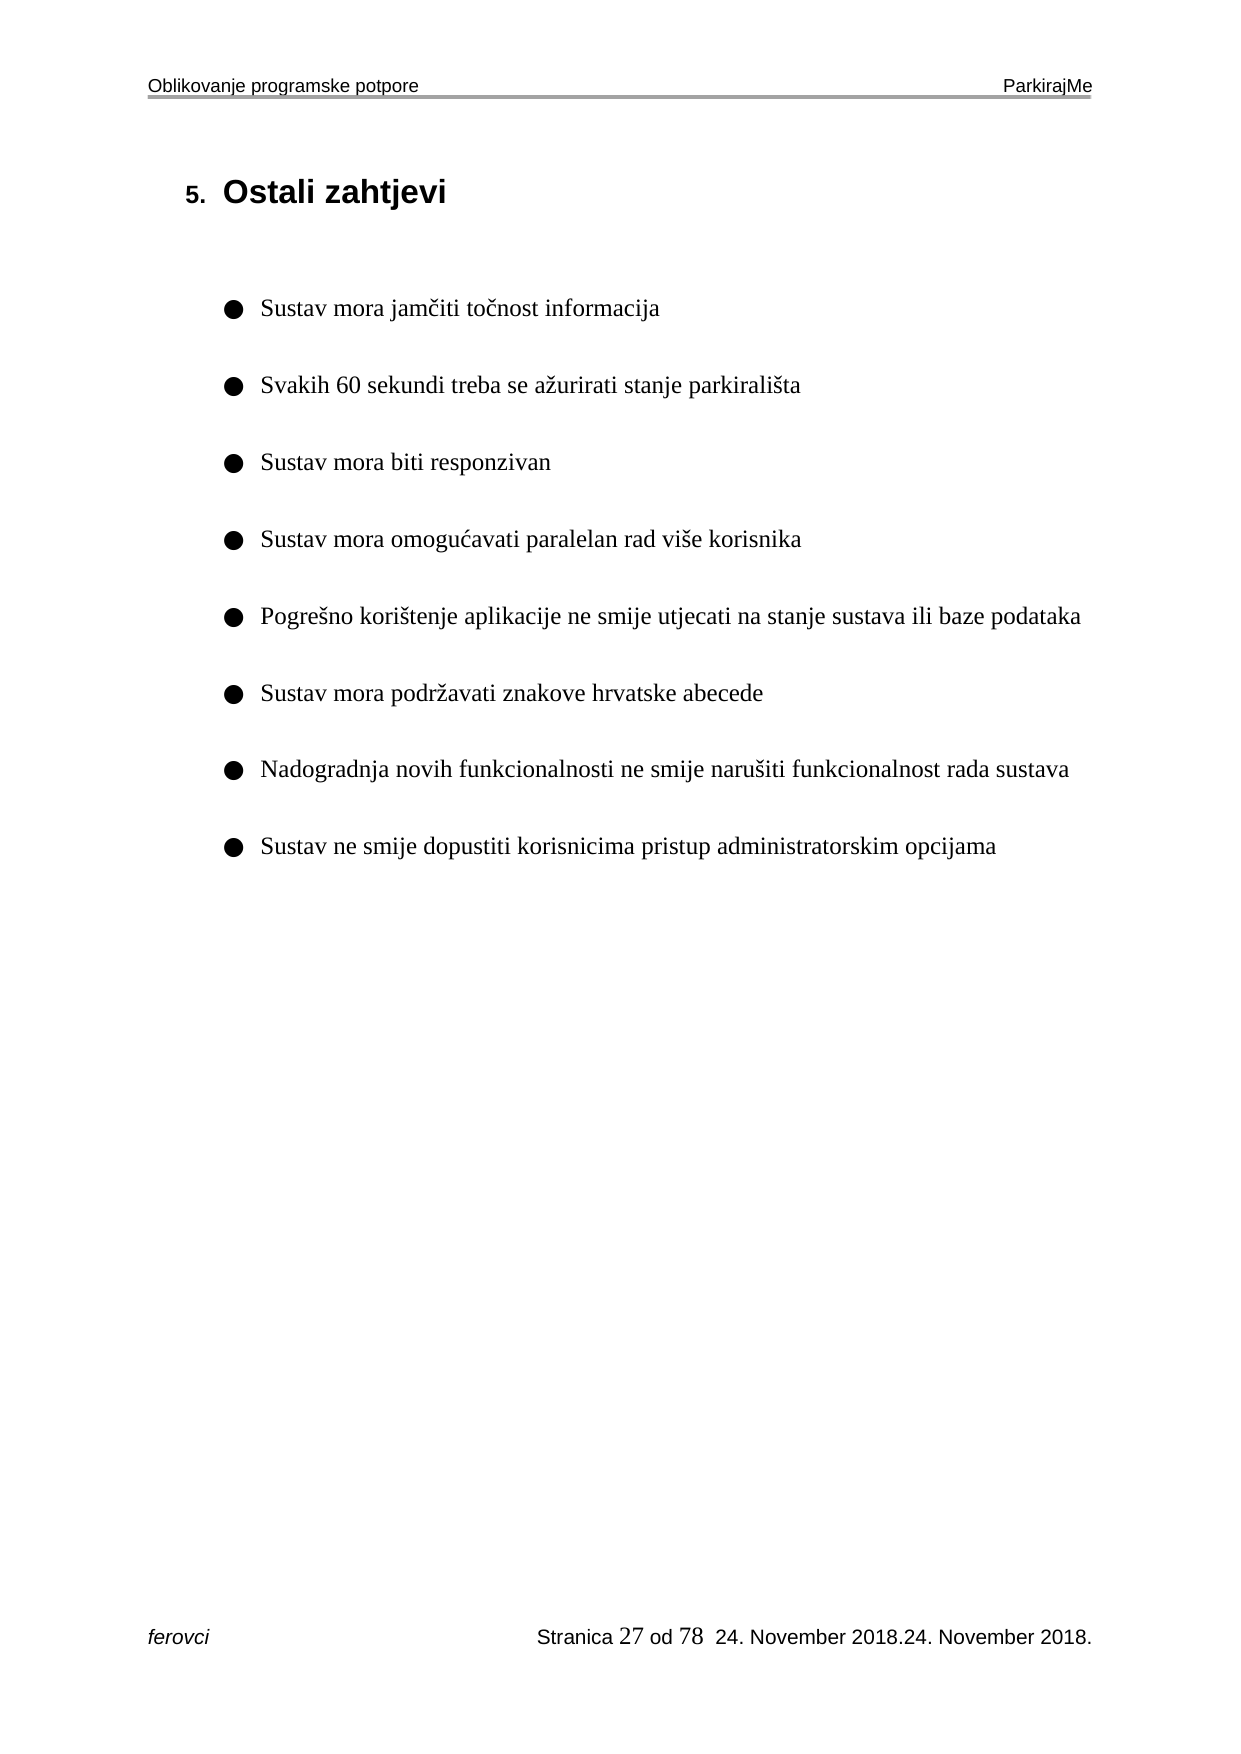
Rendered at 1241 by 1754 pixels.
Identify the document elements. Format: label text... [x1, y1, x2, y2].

picture [147, 95, 1092, 99]
list Sustav mora omogućavati paralelan rad više korisnika [223, 510, 1093, 561]
list Nadogradnja novih funkcionalnosti ne smije narušiti funkcionalnost rada sustava [223, 741, 1093, 792]
list Sustav mora jamčiti točnost informacija [223, 279, 1093, 331]
list Sustav ne smije dopustiti korisnicima pristup administratorskim opcijama [223, 818, 1093, 869]
list Sustav mora biti responzivan [223, 433, 1093, 484]
list Svakih 60 sekundi treba se ažurirati stanje parkirališta [223, 356, 1093, 408]
list Pogrešno korištenje aplikacije ne smije utjecati na stanje sustava ili baze podataka [223, 587, 1093, 638]
list Sustav mora podržavati znakove hrvatske abecede [223, 664, 1093, 715]
subtitle Ostali zahtjevi [185, 173, 1093, 211]
